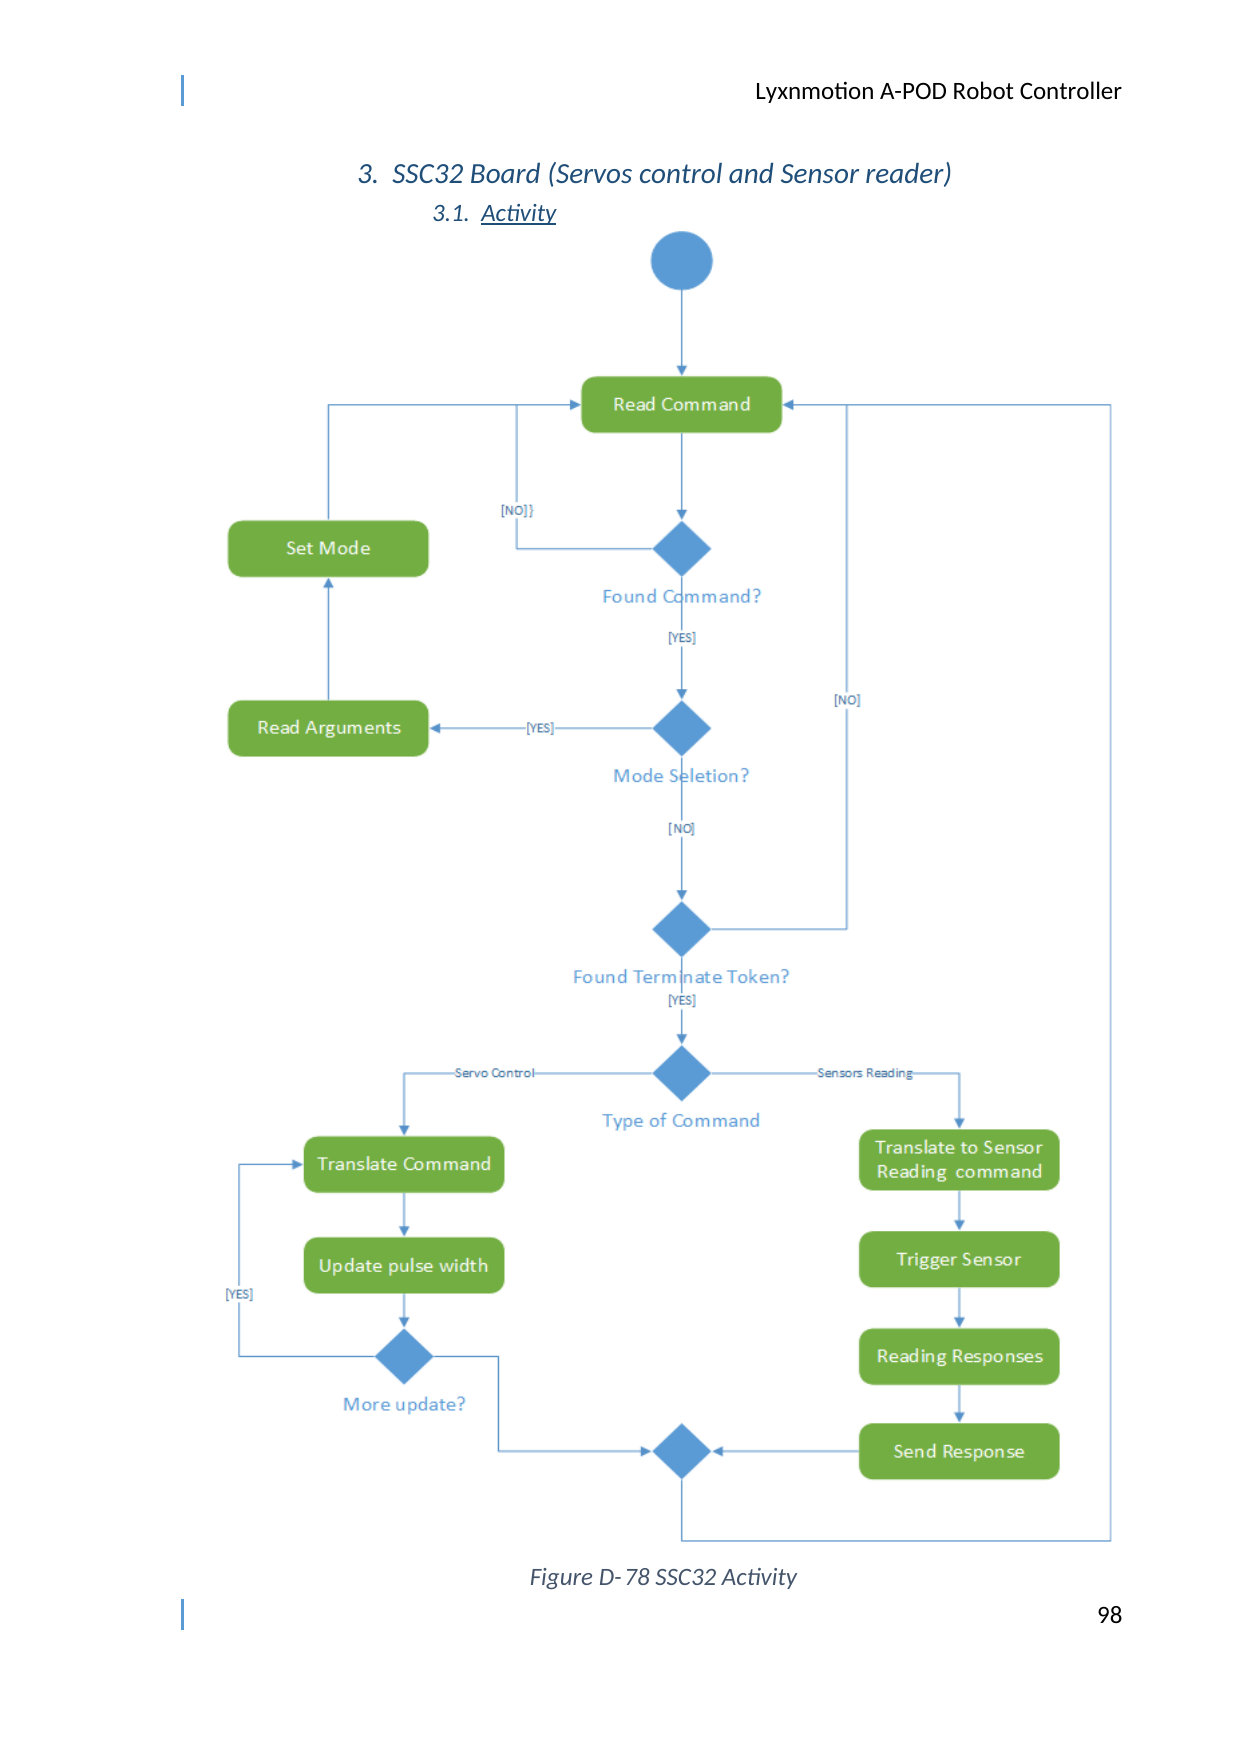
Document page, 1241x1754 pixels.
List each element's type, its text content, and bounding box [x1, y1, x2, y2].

subtitle SSC32 Board (Servos control and Sensor reader) [357, 155, 1122, 190]
subtitle Activity [432, 197, 1122, 228]
picture [217, 230, 1112, 1543]
